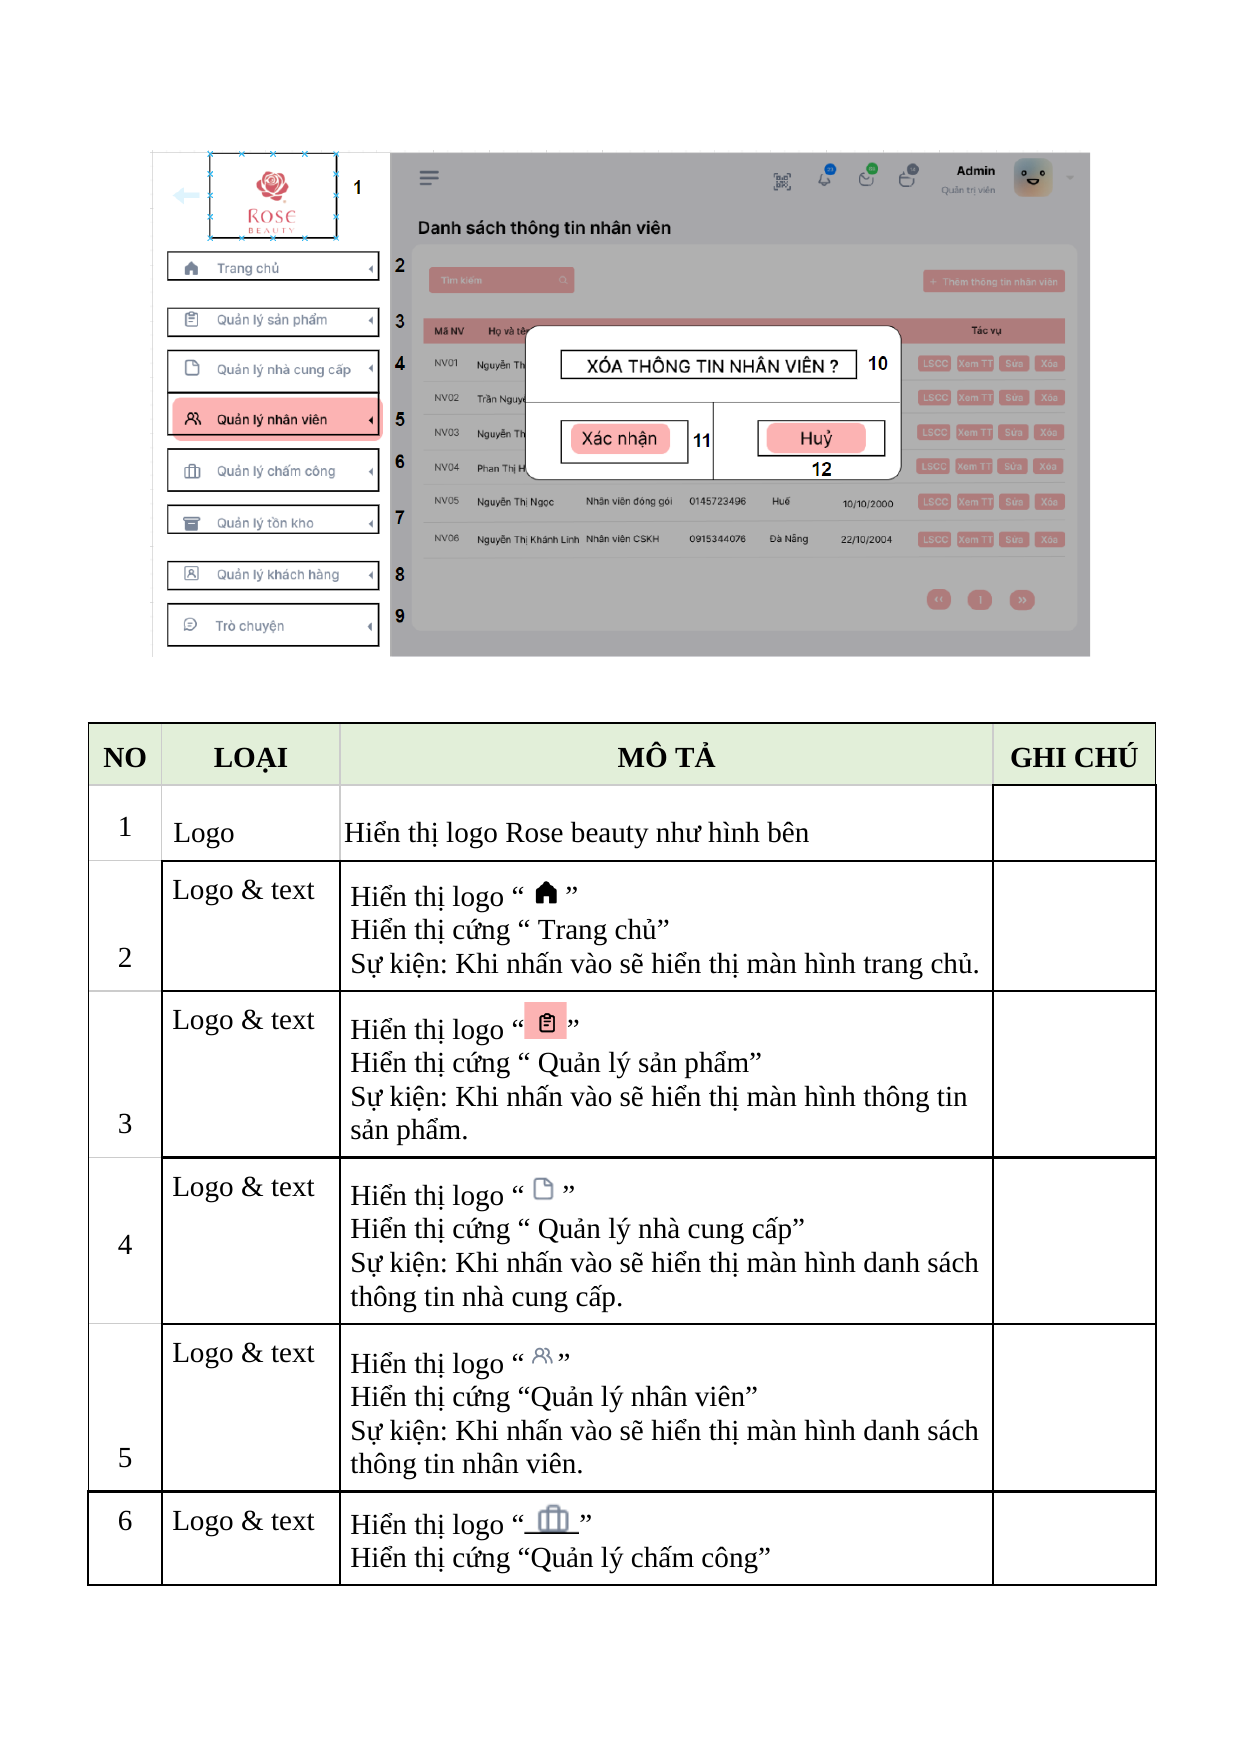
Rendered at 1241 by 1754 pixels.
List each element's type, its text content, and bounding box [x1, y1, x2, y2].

table_cell [994, 1325, 1155, 1490]
table_header LOẠI [162, 724, 339, 784]
table_cell [994, 1159, 1155, 1323]
table_header NO [89, 724, 161, 784]
table_header MÔ TẢ [341, 724, 992, 784]
table_cell [994, 862, 1155, 990]
picture [524, 1502, 579, 1534]
picture [150, 150, 1091, 657]
table_cell Hiển thị logo “” Hiển thị cứng “Quản lý nhân viên” Sự kiện: Khi nhấn vào sẽ hiển thị màn hình danh sách thông tin nhân viên. [341, 1325, 992, 1490]
table_cell Hiển thị logo “” Hiển thị cứng “ Quản lý sản phẩm” Sự kiện: Khi nhấn vào sẽ hiển thị màn hình thông tin sản phẩm. [341, 992, 992, 1156]
table_cell [994, 1493, 1155, 1584]
table_cell 5 [89, 1324, 161, 1490]
picture [524, 1335, 558, 1373]
table_cell Logo & text [163, 1493, 339, 1584]
table_cell Hiển thị logo Rose beauty như hình bên [341, 786, 992, 859]
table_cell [341, 1493, 992, 1584]
table_cell Logo [162, 786, 339, 859]
table_cell Logo & text [163, 862, 339, 990]
picture [524, 872, 565, 907]
table_cell 1 [89, 786, 161, 859]
table_cell Hiển thị logo “” Hiển thị cứng “ Trang chủ” Sự kiện: Khi nhấn vào sẽ hiển thị màn hình trang chủ. [341, 862, 992, 990]
table_cell 4 [89, 1158, 161, 1323]
picture [524, 1002, 567, 1039]
table_cell 3 [89, 992, 161, 1156]
table_cell [994, 786, 1155, 859]
table_cell 2 [89, 861, 161, 990]
table_cell Hiển thị logo “” Hiển thị cứng “ Quản lý nhà cung cấp” Sự kiện: Khi nhấn vào sẽ hiển thị màn hình danh sách thông tin nhà cung cấp. [341, 1159, 992, 1323]
picture [524, 1168, 562, 1206]
table_cell Logo & text [163, 992, 339, 1156]
table_header GHI CHÚ [994, 724, 1155, 784]
table_cell Logo & text [163, 1325, 339, 1490]
table_cell 6 [89, 1493, 161, 1584]
table_cell Logo & text [163, 1159, 339, 1323]
table_cell [994, 992, 1155, 1156]
